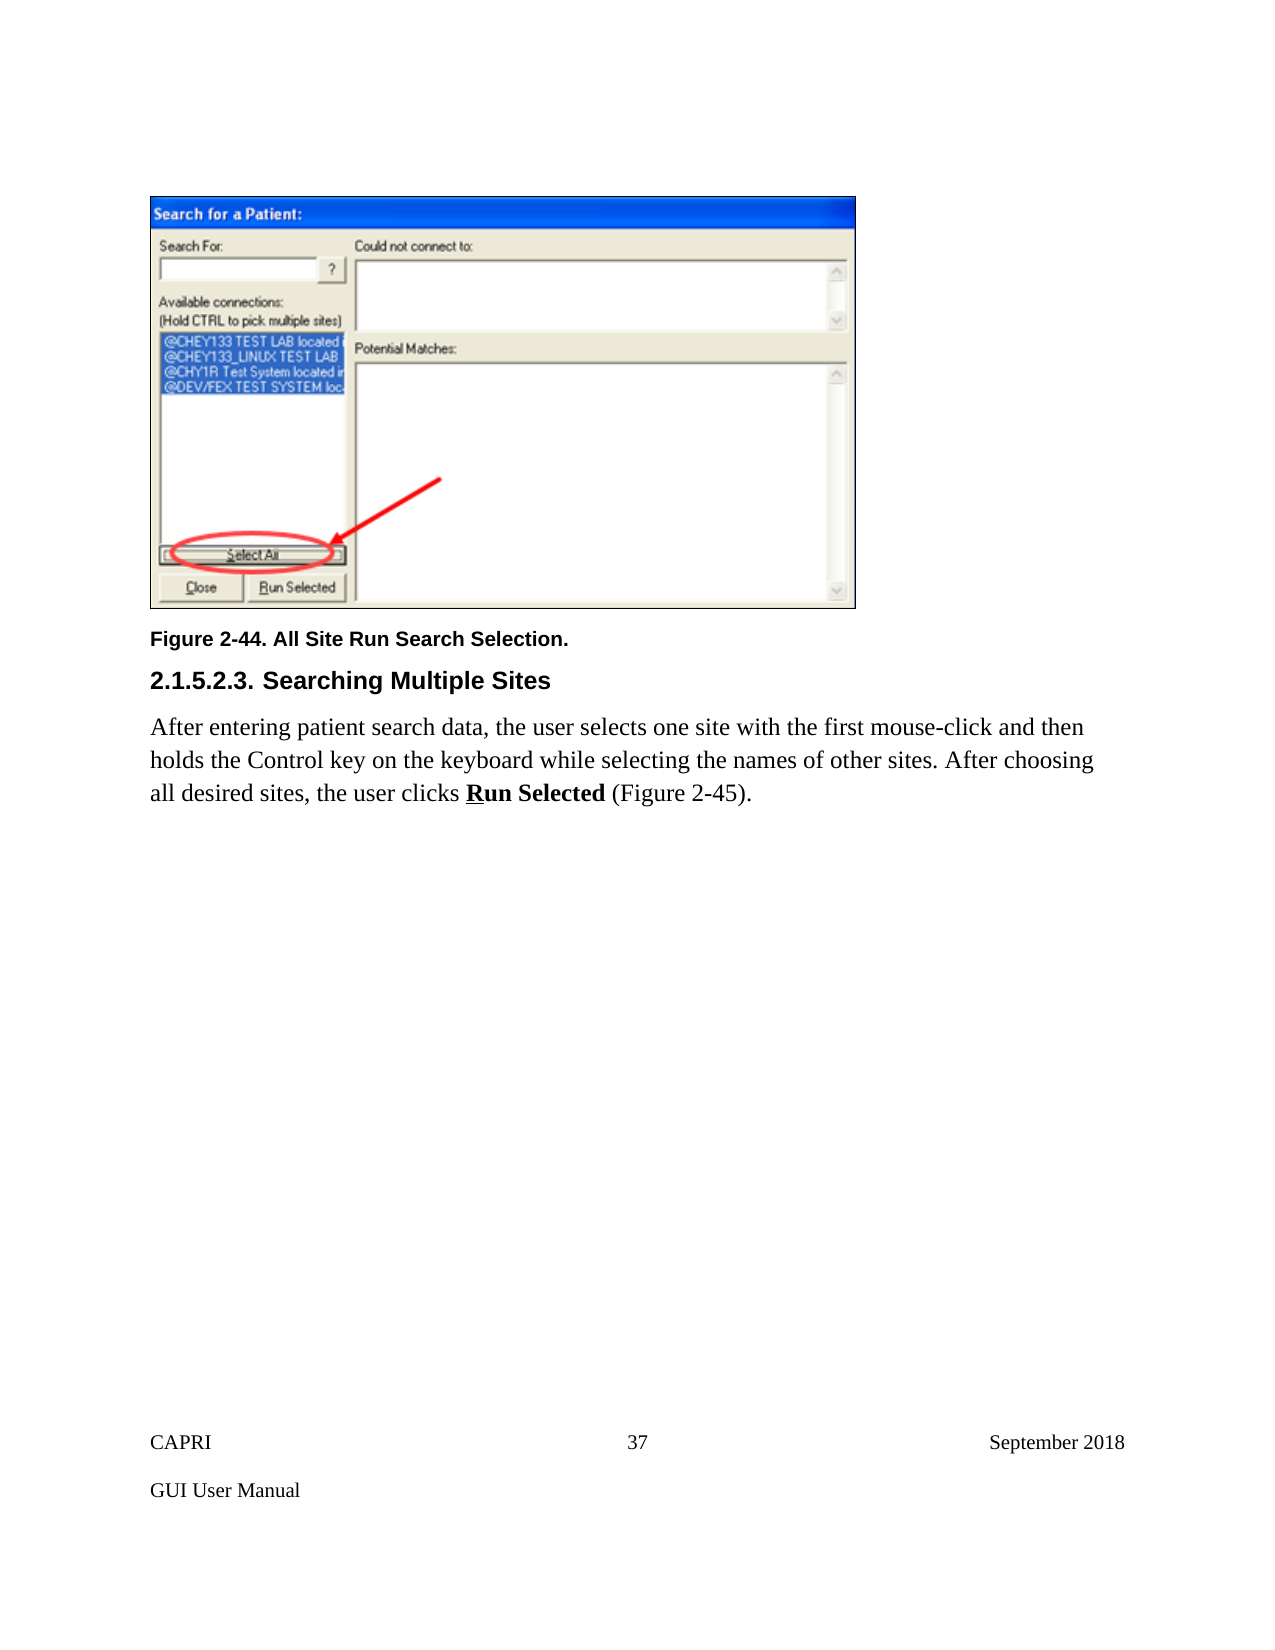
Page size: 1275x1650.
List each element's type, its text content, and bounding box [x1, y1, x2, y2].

subtitle Searching Multiple Sites [150, 666, 1125, 695]
picture [151, 197, 855, 608]
